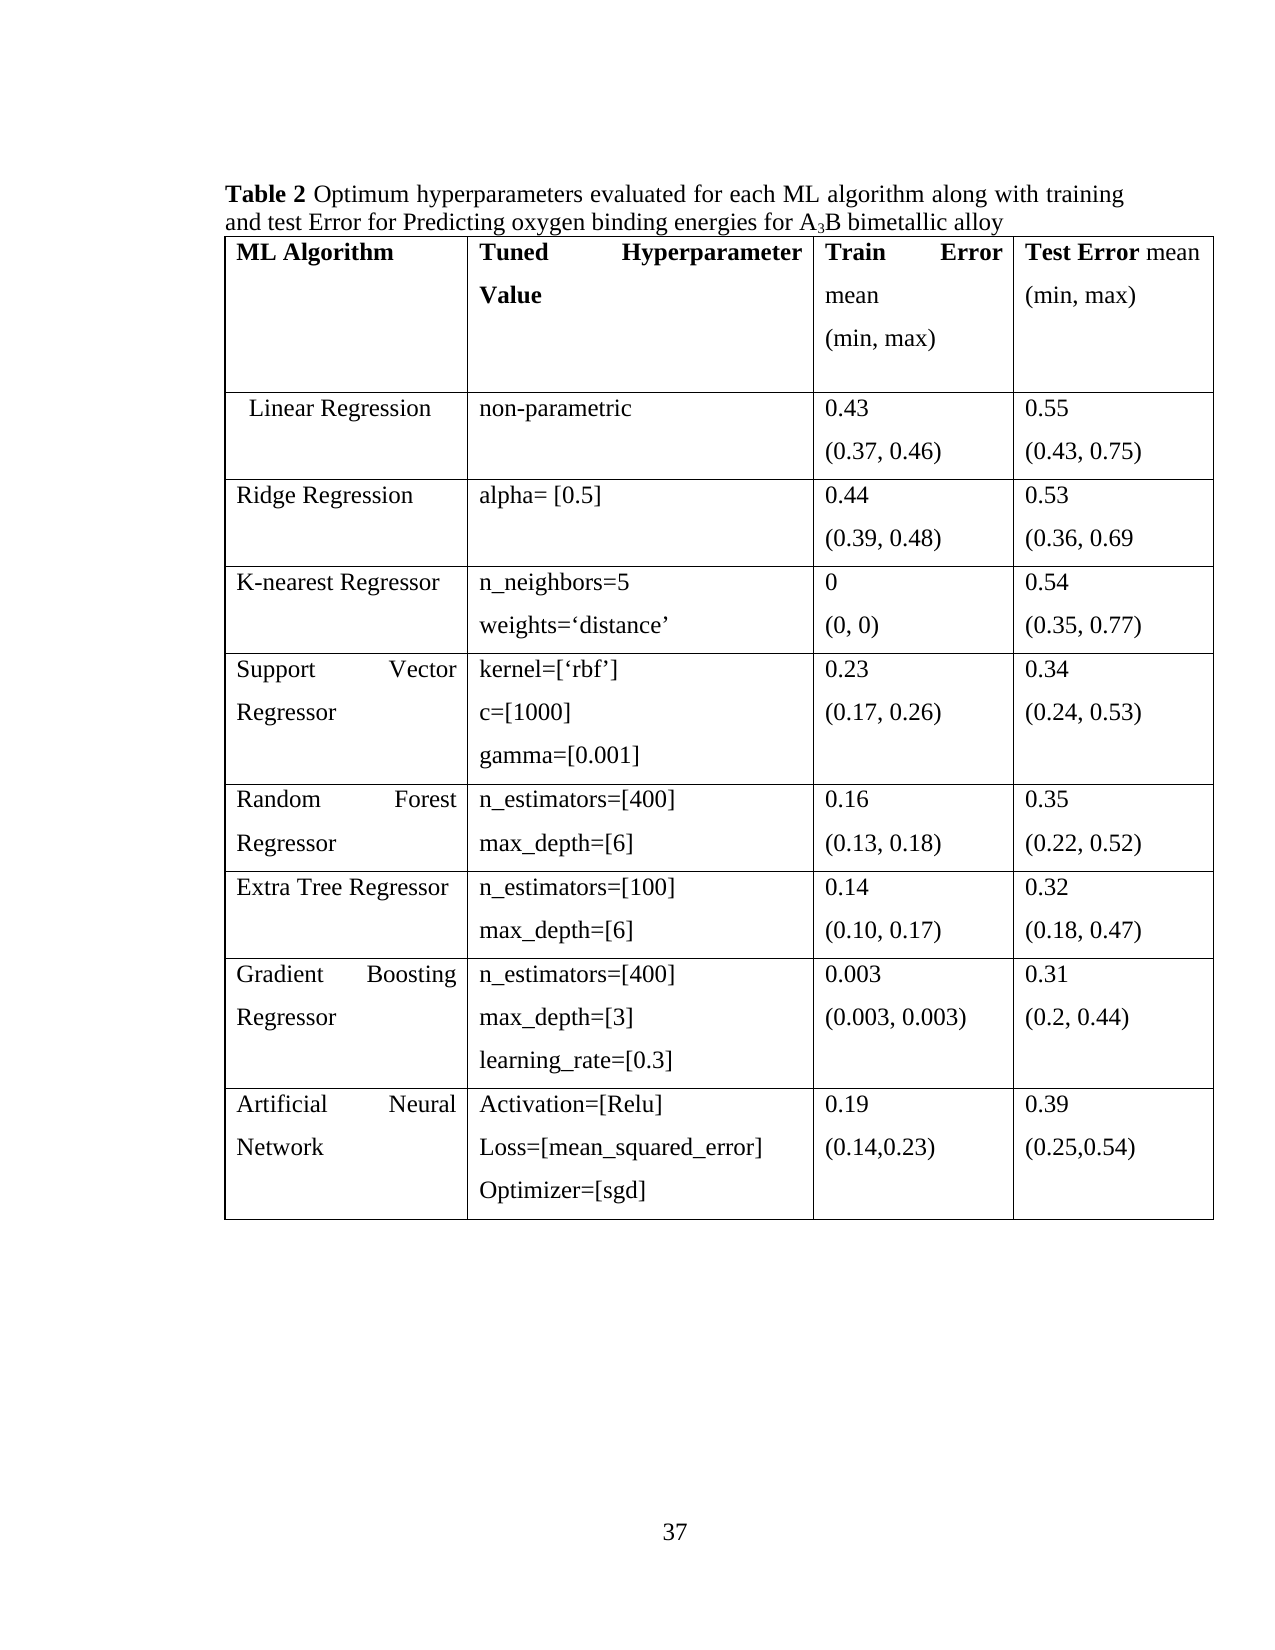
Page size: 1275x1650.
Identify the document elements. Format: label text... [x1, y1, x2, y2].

table_cell 0.34 (0.24, 0.53) [1014, 654, 1213, 783]
table_cell non-parametric [468, 393, 813, 479]
text Table 2 Optimum hyperparameters evaluated for each ML algorithm along with training and test Error for Predicting oxygen binding energies for A3B bimetallic alloy [225, 179, 1125, 236]
table_cell 0.23 (0.17, 0.26) [814, 654, 1013, 783]
table_cell 0.31 (0.2, 0.44) [1014, 959, 1213, 1088]
table_cell 0.43 (0.37, 0.46) [814, 393, 1013, 479]
table_header Train Error mean (min, max) [814, 237, 1013, 392]
table_cell 0.32 (0.18, 0.47) [1014, 872, 1213, 958]
table_cell n_estimators=[400] max_depth=[3] learning_rate=[0.3] [468, 959, 813, 1088]
table_cell 0.003 (0.003, 0.003) [814, 959, 1013, 1088]
table_cell Activation=[Relu] Loss=[mean_squared_error] Optimizer=[sgd] [468, 1089, 813, 1218]
table_cell Linear Regression [226, 393, 467, 479]
table_cell n_estimators=[100] max_depth=[6] [468, 872, 813, 958]
table_header ML Algorithm [226, 237, 467, 392]
table_cell Ridge Regression [226, 480, 467, 566]
table_cell Random Forest Regressor [226, 785, 467, 871]
table_cell K-nearest Regressor [226, 567, 467, 653]
table_cell Support Vector Regressor [226, 654, 467, 783]
table_cell n_neighbors=5 weights=‘distance’ [468, 567, 813, 653]
table_cell 0.16 (0.13, 0.18) [814, 785, 1013, 871]
table_cell 0.35 (0.22, 0.52) [1014, 785, 1213, 871]
table_cell n_estimators=[400] max_depth=[6] [468, 785, 813, 871]
table_header Test Error mean (min, max) [1014, 237, 1213, 392]
table_cell alpha= [0.5] [468, 480, 813, 566]
table_cell 0.55 (0.43, 0.75) [1014, 393, 1213, 479]
table_cell Extra Tree Regressor [226, 872, 467, 958]
table_header Tuned Hyperparameter Value [468, 237, 813, 392]
table_cell 0.44 (0.39, 0.48) [814, 480, 1013, 566]
table_cell 0.54 (0.35, 0.77) [1014, 567, 1213, 653]
table_cell Gradient Boosting Regressor [226, 959, 467, 1088]
table_cell 0.14 (0.10, 0.17) [814, 872, 1013, 958]
table_cell 0 (0, 0) [814, 567, 1013, 653]
table_cell 0.53 (0.36, 0.69 [1014, 480, 1213, 566]
table_cell Artificial Neural Network [226, 1089, 467, 1218]
table_cell kernel=[‘rbf’] c=[1000] gamma=[0.001] [468, 654, 813, 783]
table_cell 0.19 (0.14,0.23) [814, 1089, 1013, 1218]
table_cell 0.39 (0.25,0.54) [1014, 1089, 1213, 1218]
